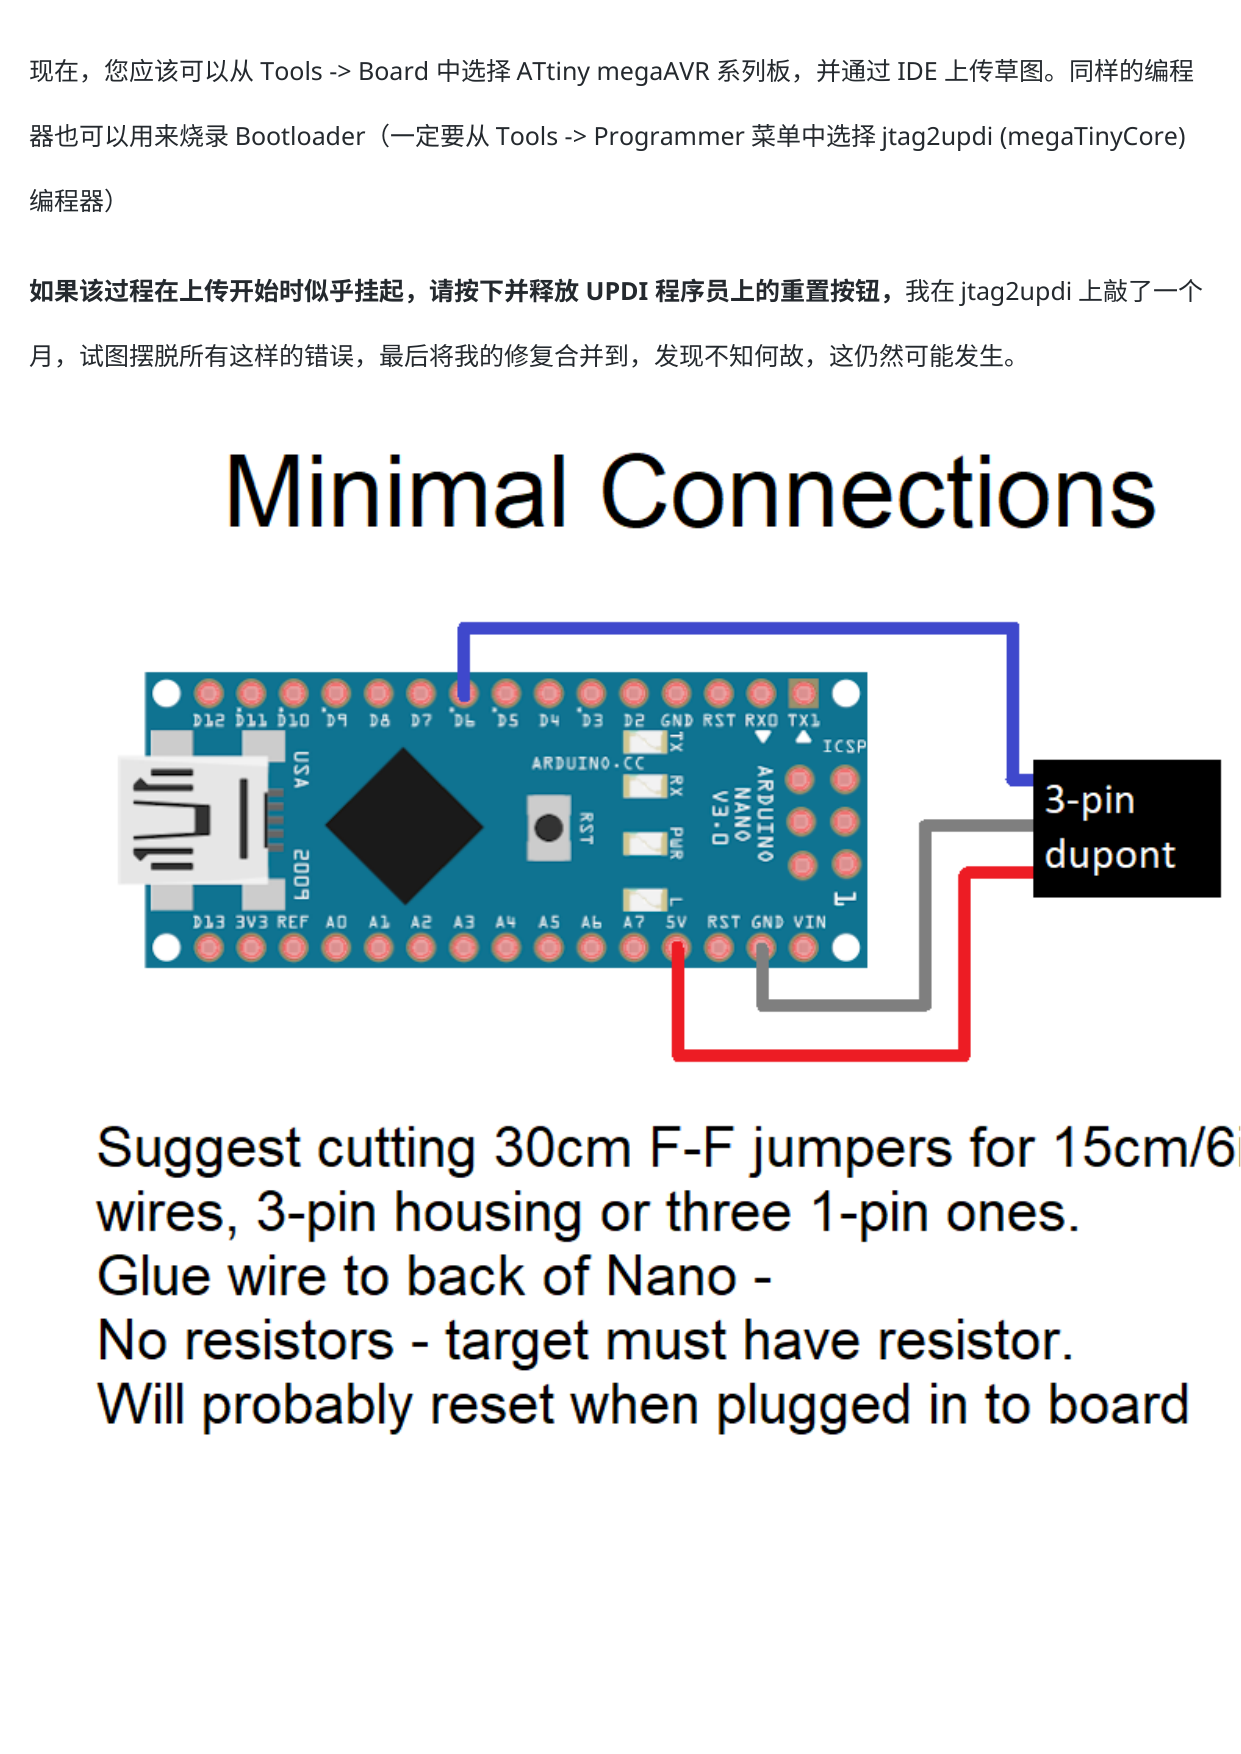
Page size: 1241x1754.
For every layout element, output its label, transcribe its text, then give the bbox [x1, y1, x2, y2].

picture [29, 411, 1241, 1441]
text 如果该过程在上传开始时似乎挂起，请按下并释放 UPDI 程序员上的重置按钮，我在 jtag2updi 上敲了一个月，试图摆脱所有这样的错误，最后将我的修复合并到，发现不知何故，这仍然可能发生。 [29, 257, 1211, 387]
text 现在，您应该可以从 Tools -> Board 中选择 ATtiny megaAVR 系列板，并通过 IDE 上传草图。同样的编程器也可以用来烧录Bootloader（一定要从Tools -> Programmer 菜单中选择jtag2updi (megaTinyCore) 编程器） [29, 37, 1211, 232]
